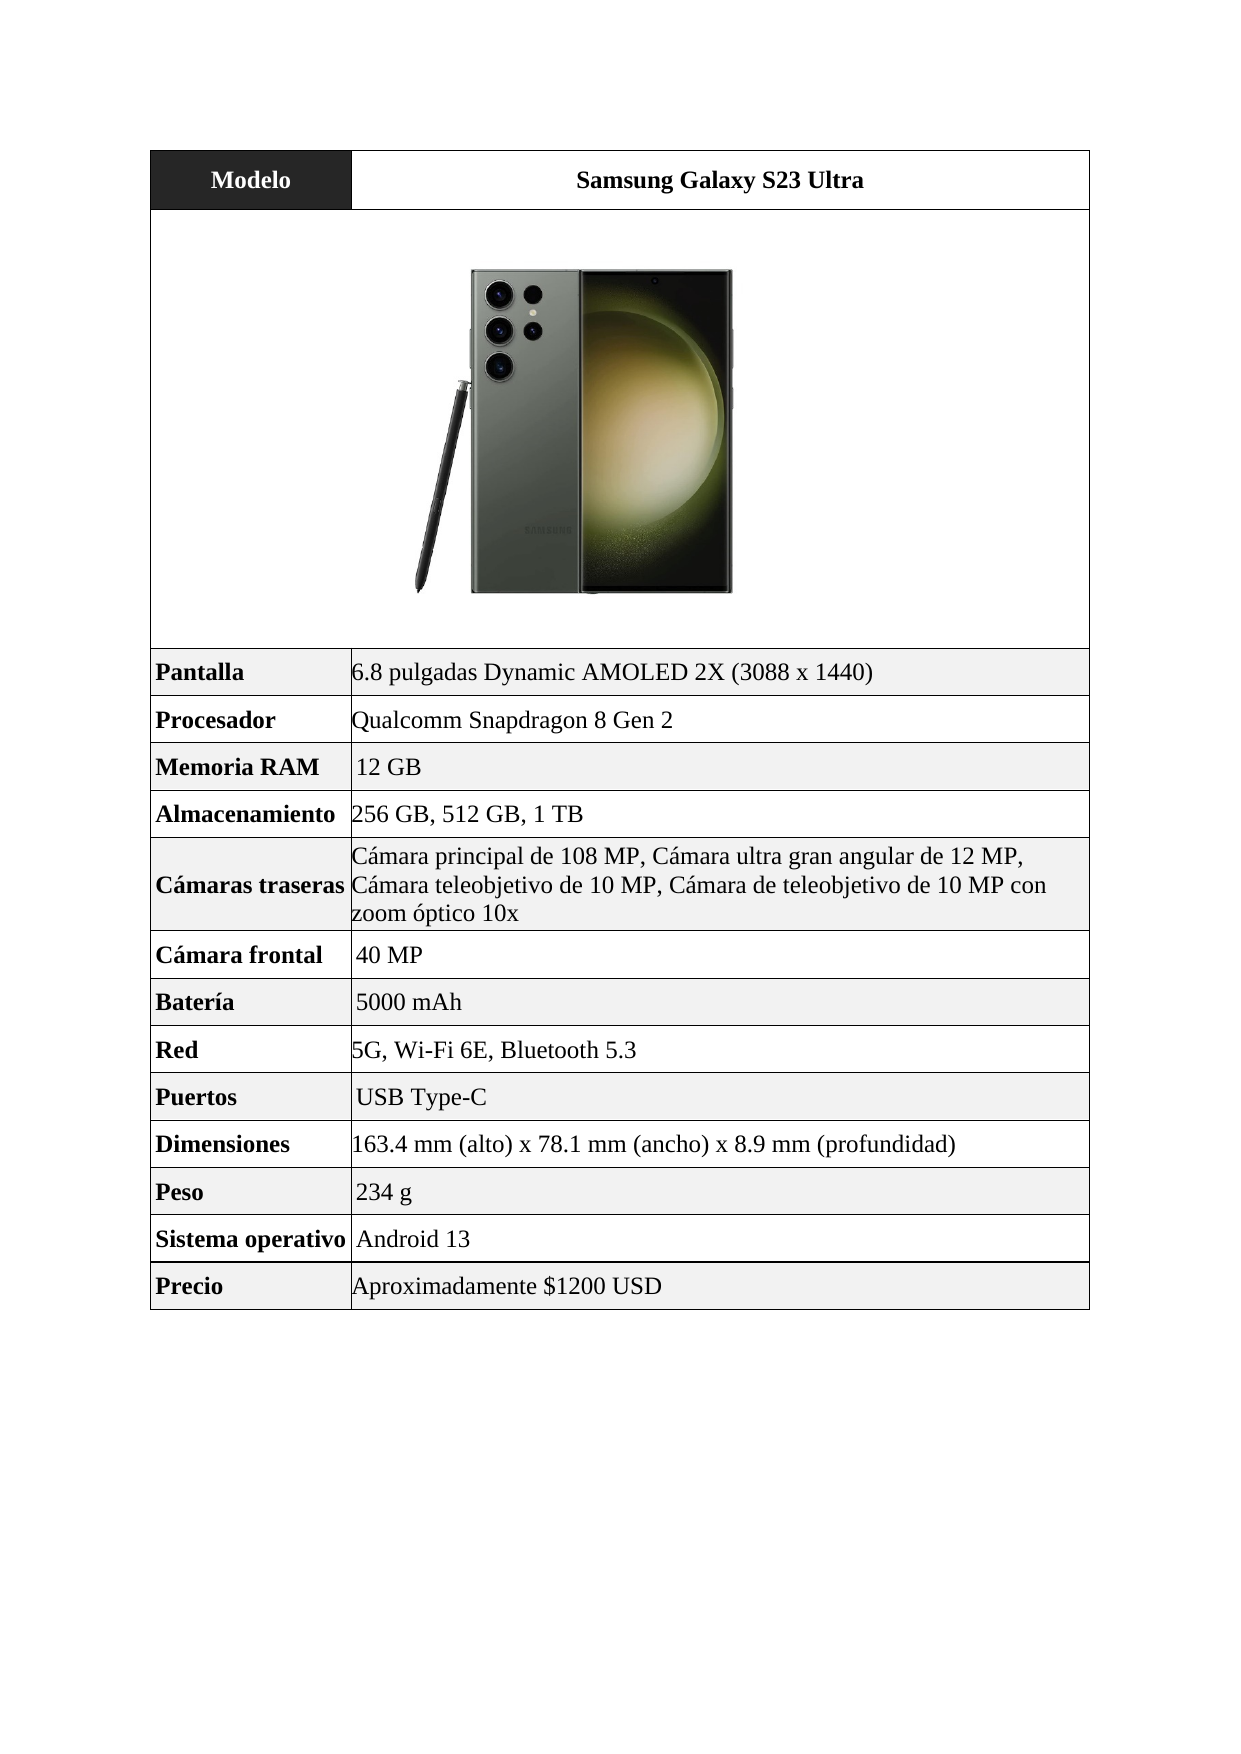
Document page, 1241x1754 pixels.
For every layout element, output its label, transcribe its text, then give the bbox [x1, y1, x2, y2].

table_cell Precio [151, 1263, 351, 1309]
table_cell Qualcomm Snapdragon 8 Gen 2 [352, 696, 1089, 742]
table_cell Batería [151, 979, 351, 1025]
table_cell 234 g [352, 1168, 1089, 1214]
table_header Samsung Galaxy S23 Ultra [352, 151, 1089, 209]
table_cell 5G, Wi-Fi 6E, Bluetooth 5.3 [352, 1026, 1089, 1072]
picture [360, 217, 788, 645]
table_cell Procesador [151, 696, 351, 742]
table_cell Puertos [151, 1073, 351, 1119]
table_cell 256 GB, 512 GB, 1 TB [352, 791, 1089, 837]
table_cell 163.4 mm (alto) x 78.1 mm (ancho) x 8.9 mm (profundidad) [352, 1121, 1089, 1167]
table_cell Red [151, 1026, 351, 1072]
table_cell Cámaras traseras [151, 838, 351, 930]
table_cell Android 13 [352, 1215, 1089, 1261]
table_cell Pantalla [151, 649, 351, 695]
table_cell Cámara frontal [151, 931, 351, 978]
table_cell Memoria RAM [151, 743, 351, 789]
table_cell Peso [151, 1168, 351, 1214]
table_cell [151, 210, 1089, 648]
table_cell 5000 mAh [352, 979, 1089, 1025]
table_cell Cámara principal de 108 MP, Cámara ultra gran angular de 12 MP, Cámara teleobjetivo de 10 MP, Cámara de teleobjetivo de 10 MP con zoom óptico 10x [352, 838, 1089, 930]
table_cell Sistema operativo [151, 1215, 351, 1261]
table_cell Almacenamiento [151, 791, 351, 837]
table_cell 6.8 pulgadas Dynamic AMOLED 2X (3088 x 1440) [352, 649, 1089, 695]
table_cell Aproximadamente $1200 USD [352, 1263, 1089, 1309]
table_cell 12 GB [352, 743, 1089, 789]
table_cell USB Type-C [352, 1073, 1089, 1119]
table_header Modelo [151, 151, 351, 209]
table_cell 40 MP [352, 931, 1089, 978]
table_cell Dimensiones [151, 1121, 351, 1167]
